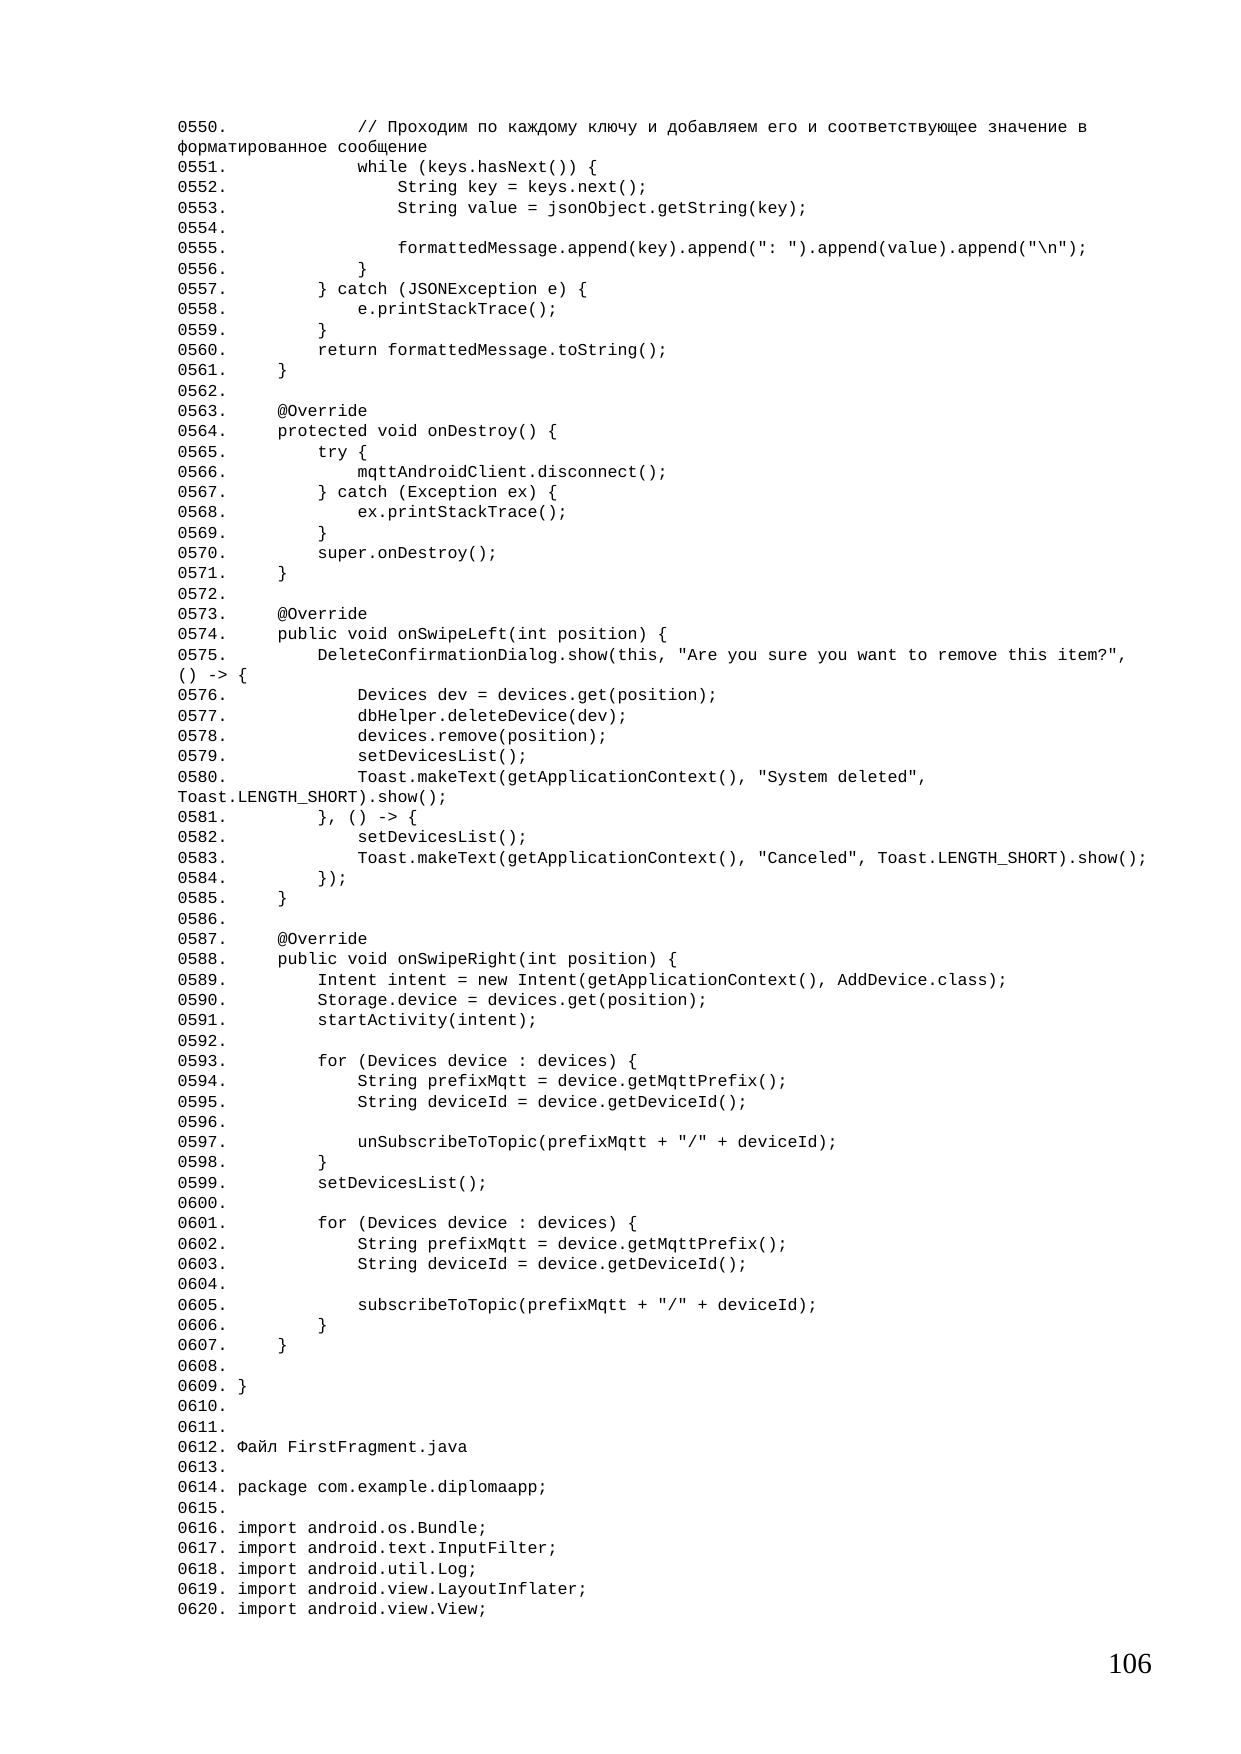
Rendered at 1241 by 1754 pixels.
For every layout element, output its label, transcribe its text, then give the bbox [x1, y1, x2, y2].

text 0571. } [177, 565, 1152, 584]
text 0580. Toast.makeText(getApplicationContext(), "System deleted", Toast.LENGTH_SHORT).show(); [177, 768, 1152, 807]
text 0606. } [177, 1317, 1152, 1335]
text 0613. [177, 1459, 1152, 1478]
text 0560. return formattedMessage.toString(); [177, 342, 1152, 360]
text 0600. [177, 1195, 1152, 1213]
text 0597. unSubscribeToTopic(prefixMqtt + "/" + deviceId); [177, 1134, 1152, 1153]
text 0572. [177, 585, 1152, 604]
text 0552. String key = keys.next(); [177, 179, 1152, 198]
text 0589. Intent intent = new Intent(getApplicationContext(), AddDevice.class); [177, 971, 1152, 990]
text 0556. } [177, 260, 1152, 279]
text 0612. Файл FirstFragment.java [177, 1438, 1152, 1457]
text 0619. import android.view.LayoutInflater; [177, 1581, 1152, 1599]
text 0595. String deviceId = device.getDeviceId(); [177, 1093, 1152, 1112]
text 0583. Toast.makeText(getApplicationContext(), "Canceled", Toast.LENGTH_SHORT).show(); [177, 849, 1152, 868]
text 0559. } [177, 321, 1152, 340]
text 0594. String prefixMqtt = device.getMqttPrefix(); [177, 1073, 1152, 1092]
text 0615. [177, 1499, 1152, 1518]
text 0564. protected void onDestroy() { [177, 423, 1152, 442]
text 0620. import android.view.View; [177, 1601, 1152, 1620]
text 0567. } catch (Exception ex) { [177, 484, 1152, 503]
text 0581. }, () -> { [177, 809, 1152, 828]
text 0563. @Override [177, 402, 1152, 421]
text 0566. mqttAndroidClient.disconnect(); [177, 463, 1152, 482]
text 0565. try { [177, 443, 1152, 462]
text 0553. String value = jsonObject.getString(key); [177, 199, 1152, 218]
text 0586. [177, 910, 1152, 929]
text 0562. [177, 382, 1152, 401]
text 0617. import android.text.InputFilter; [177, 1540, 1152, 1559]
text 0604. [177, 1276, 1152, 1295]
text 0568. ex.printStackTrace(); [177, 504, 1152, 523]
text 0557. } catch (JSONException e) { [177, 281, 1152, 299]
text 0616. import android.os.Bundle; [177, 1520, 1152, 1538]
text 0590. Storage.device = devices.get(position); [177, 992, 1152, 1010]
text 0582. setDevicesList(); [177, 829, 1152, 848]
text 0551. while (keys.hasNext()) { [177, 159, 1152, 178]
text 0573. @Override [177, 606, 1152, 624]
text 0605. subscribeToTopic(prefixMqtt + "/" + deviceId); [177, 1296, 1152, 1315]
text 0592. [177, 1032, 1152, 1051]
text 0602. String prefixMqtt = device.getMqttPrefix(); [177, 1235, 1152, 1254]
text 0554. [177, 220, 1152, 238]
text 0574. public void onSwipeLeft(int position) { [177, 626, 1152, 645]
text 0579. setDevicesList(); [177, 748, 1152, 767]
text 0591. startActivity(intent); [177, 1012, 1152, 1031]
text 0599. setDevicesList(); [177, 1174, 1152, 1193]
text 0585. } [177, 890, 1152, 909]
text 0596. [177, 1113, 1152, 1132]
text 0607. } [177, 1337, 1152, 1356]
text 0609. } [177, 1377, 1152, 1396]
text 0610. [177, 1398, 1152, 1417]
text 0598. } [177, 1154, 1152, 1173]
text 0569. } [177, 524, 1152, 543]
text 0588. public void onSwipeRight(int position) { [177, 951, 1152, 970]
text 0611. [177, 1418, 1152, 1437]
text 0601. for (Devices device : devices) { [177, 1215, 1152, 1234]
text 0576. Devices dev = devices.get(position); [177, 687, 1152, 706]
text 0584. }); [177, 870, 1152, 888]
text 0550. // Проходим по каждому ключу и добавляем его и соответствующее значение в форматированное сообщение [177, 118, 1152, 157]
text 0614. package com.example.diplomaapp; [177, 1479, 1152, 1498]
text 0593. for (Devices device : devices) { [177, 1052, 1152, 1071]
text 0561. } [177, 362, 1152, 381]
text 0603. String deviceId = device.getDeviceId(); [177, 1256, 1152, 1274]
text 0618. import android.util.Log; [177, 1560, 1152, 1579]
text 0575. DeleteConfirmationDialog.show(this, "Are you sure you want to remove this item?", () -> { [177, 646, 1152, 685]
text 0578. devices.remove(position); [177, 727, 1152, 746]
text 0587. @Override [177, 931, 1152, 949]
text 0608. [177, 1357, 1152, 1376]
text 0558. e.printStackTrace(); [177, 301, 1152, 320]
text 0577. dbHelper.deleteDevice(dev); [177, 707, 1152, 726]
text 0555. formattedMessage.append(key).append(": ").append(value).append("\n"); [177, 240, 1152, 259]
text 0570. super.onDestroy(); [177, 545, 1152, 563]
